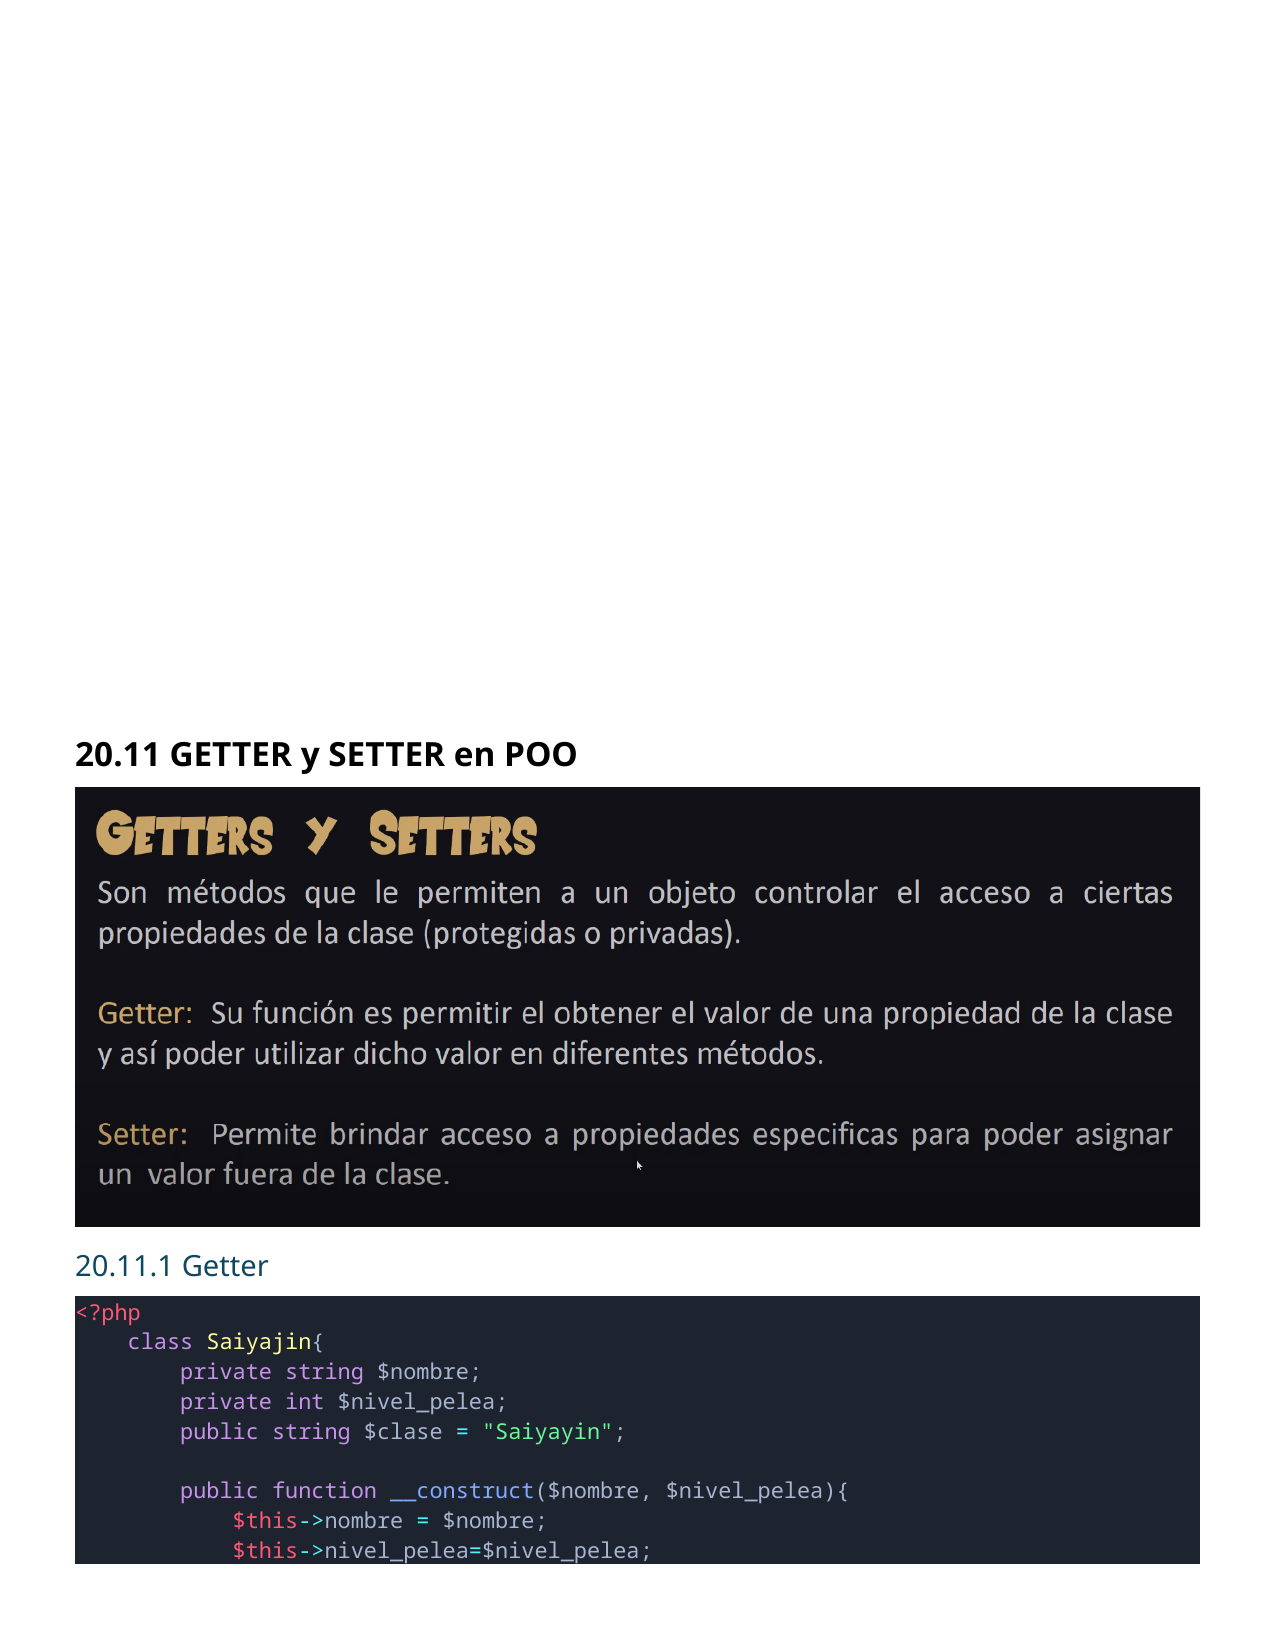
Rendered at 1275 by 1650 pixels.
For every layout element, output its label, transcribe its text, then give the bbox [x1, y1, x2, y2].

text <?php [75, 1296, 1200, 1326]
text $this->nivel_pelea=$nivel_pelea; [75, 1535, 1200, 1564]
subtitle 20.11 GETTER y SETTER en POO [75, 730, 1200, 776]
text private string $nombre; [75, 1356, 1200, 1386]
text public string $clase = "Saiyayin"; [75, 1416, 1200, 1445]
text $this->nombre = $nombre; [75, 1505, 1200, 1535]
text class Saiyajin{ [75, 1326, 1200, 1356]
picture [75, 787, 1200, 1227]
text private int $nivel_pelea; [75, 1386, 1200, 1416]
subtitle 20.11.1 Getter [75, 1245, 1200, 1285]
text public function __construct($nombre, $nivel_pelea){ [75, 1475, 1200, 1505]
